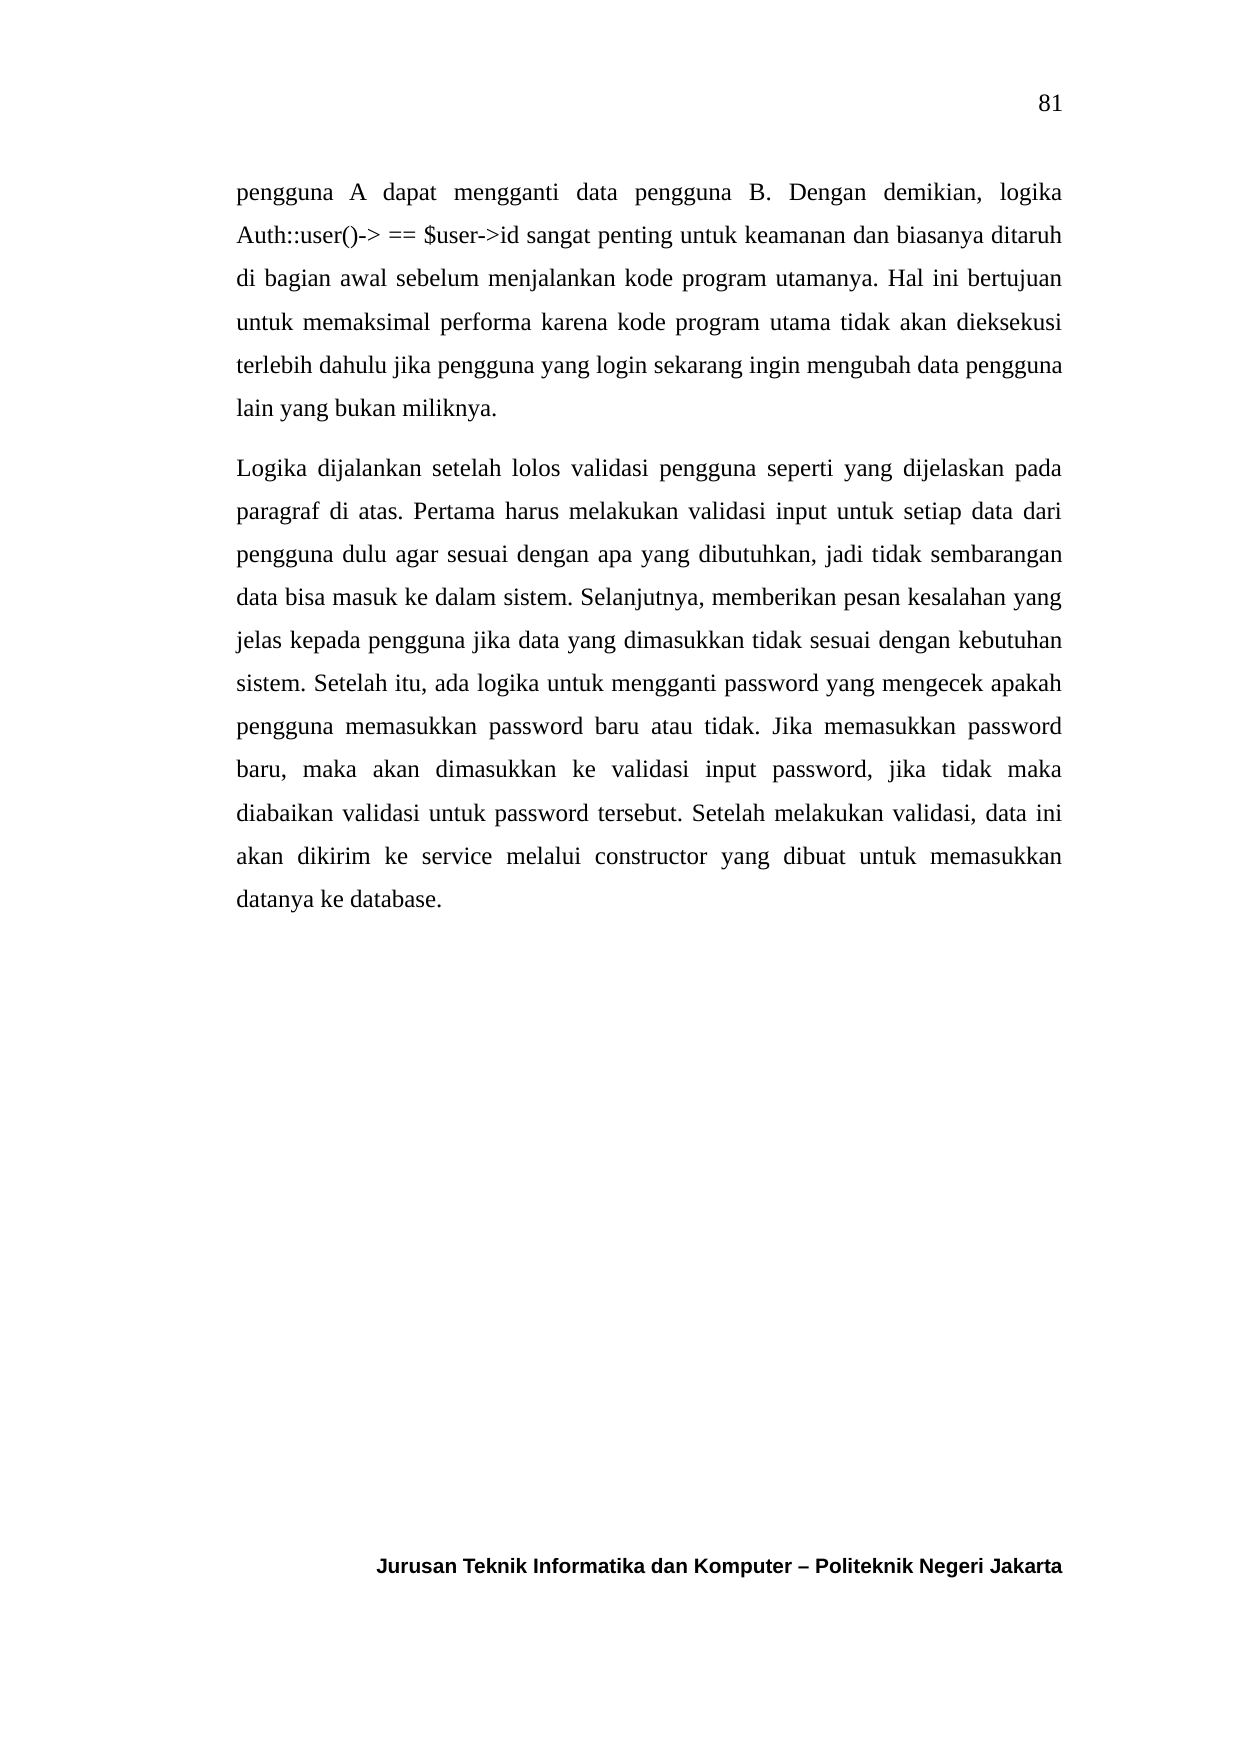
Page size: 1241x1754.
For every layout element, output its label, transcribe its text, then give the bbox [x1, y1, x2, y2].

text Logika dijalankan setelah lolos validasi pengguna seperti yang dijelaskan pada paragraf di atas. Pertama harus melakukan validasi input untuk setiap data dari pengguna dulu agar sesuai dengan apa yang dibutuhkan, jadi tidak sembarangan data bisa masuk ke dalam sistem. Selanjutnya, memberikan pesan kesalahan yang jelas kepada pengguna jika data yang dimasukkan tidak sesuai dengan kebutuhan sistem. Setelah itu, ada logika untuk mengganti password yang mengecek apakah pengguna memasukkan password baru atau tidak. Jika memasukkan password baru, maka akan dimasukkan ke validasi input password, jika tidak maka diabaikan validasi untuk password tersebut. Setelah melakukan validasi, data ini akan dikirim ke service melalui constructor yang dibuat untuk memasukkan datanya ke database. [236, 453, 1063, 913]
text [236, 177, 1063, 422]
